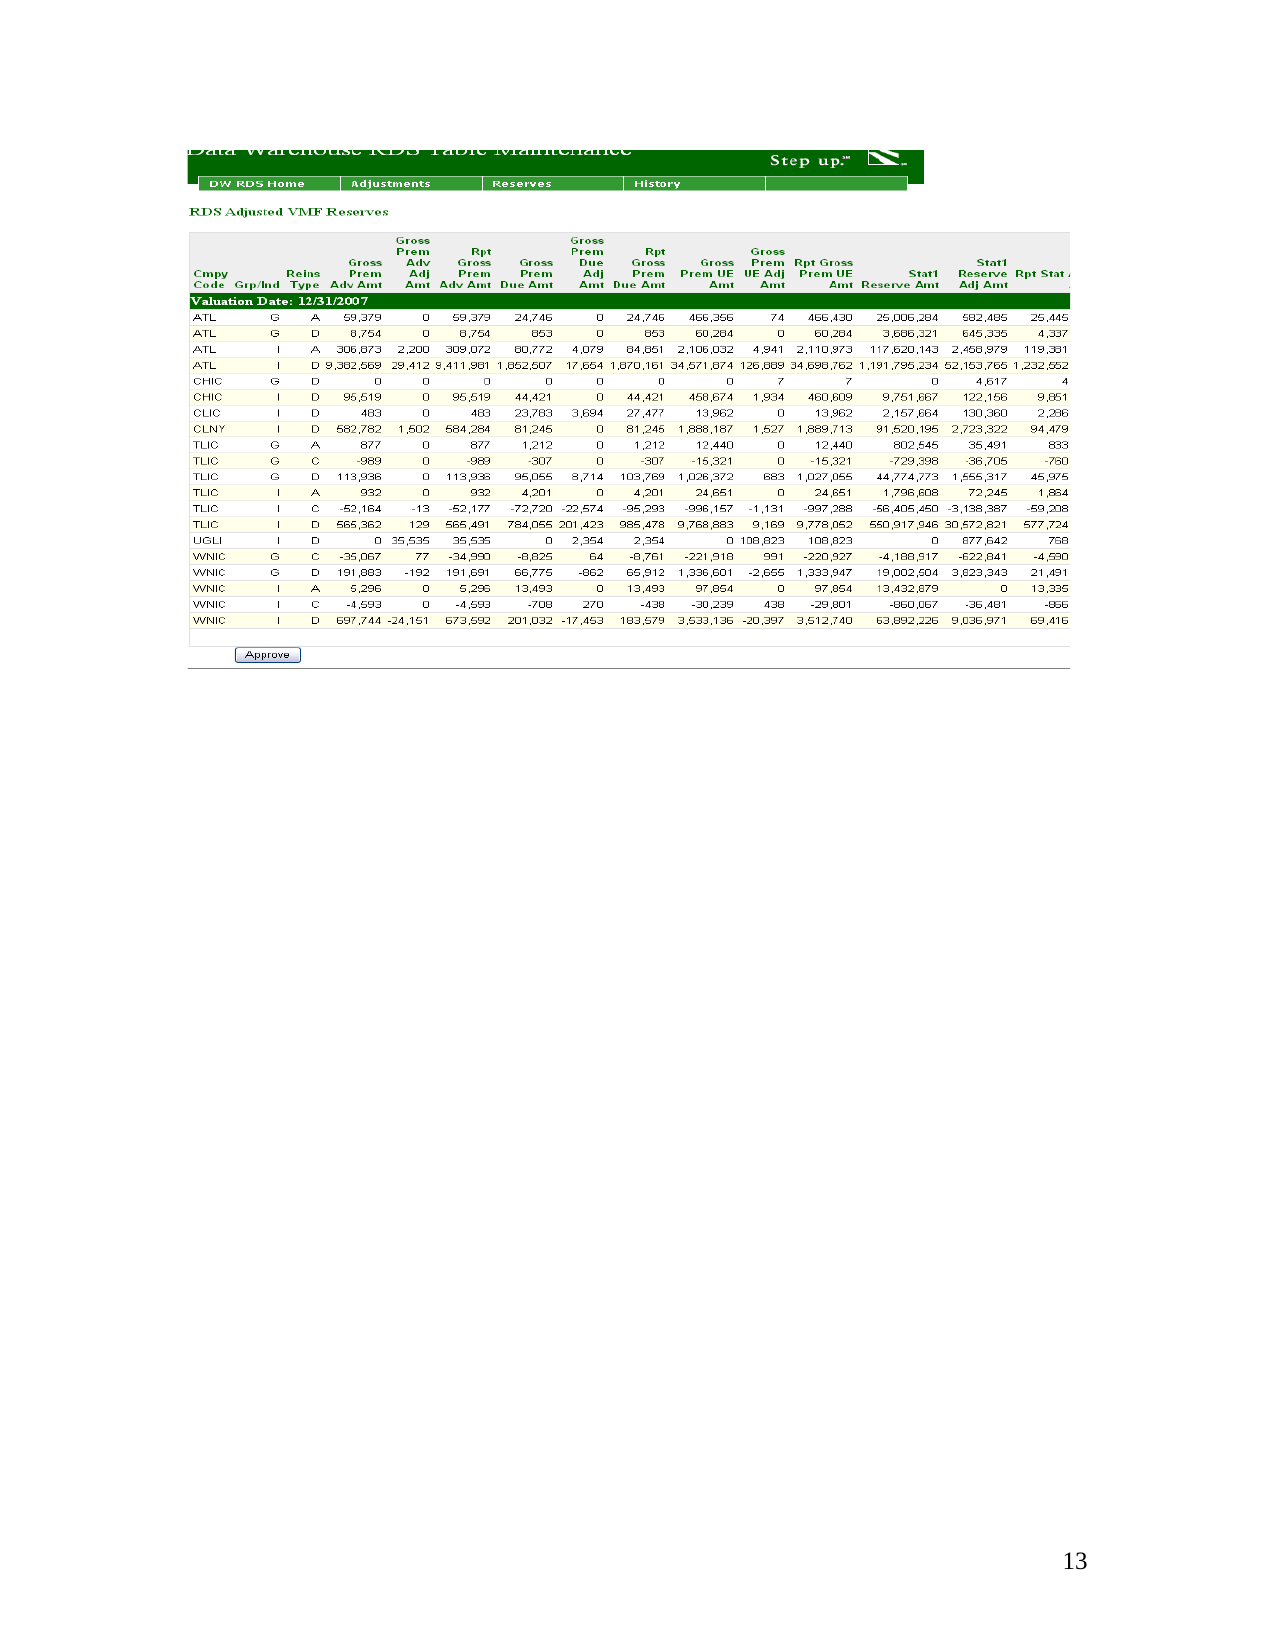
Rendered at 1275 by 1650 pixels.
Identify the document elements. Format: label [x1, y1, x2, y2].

picture [187, 150, 1071, 672]
